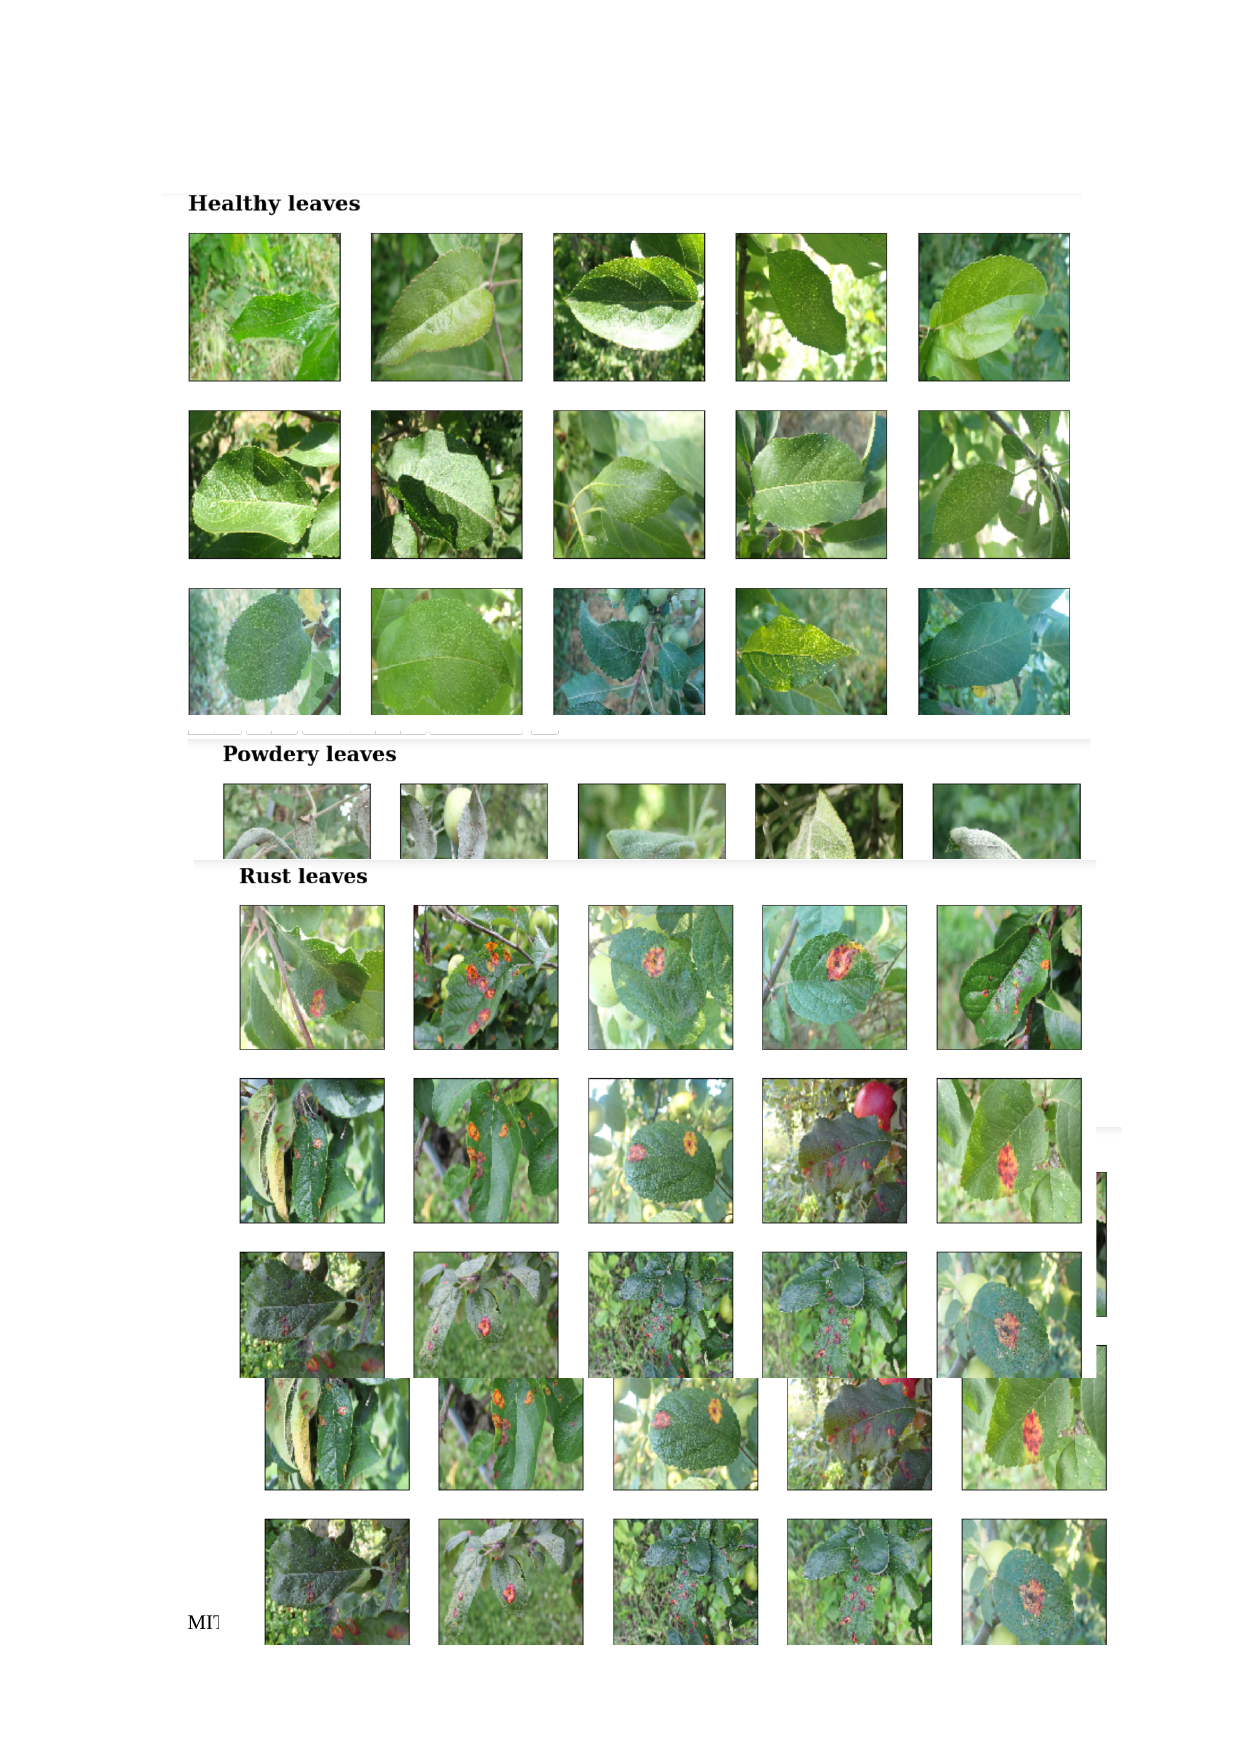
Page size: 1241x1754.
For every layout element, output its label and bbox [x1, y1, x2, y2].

picture [161, 193, 1083, 715]
picture [187, 731, 1122, 1645]
